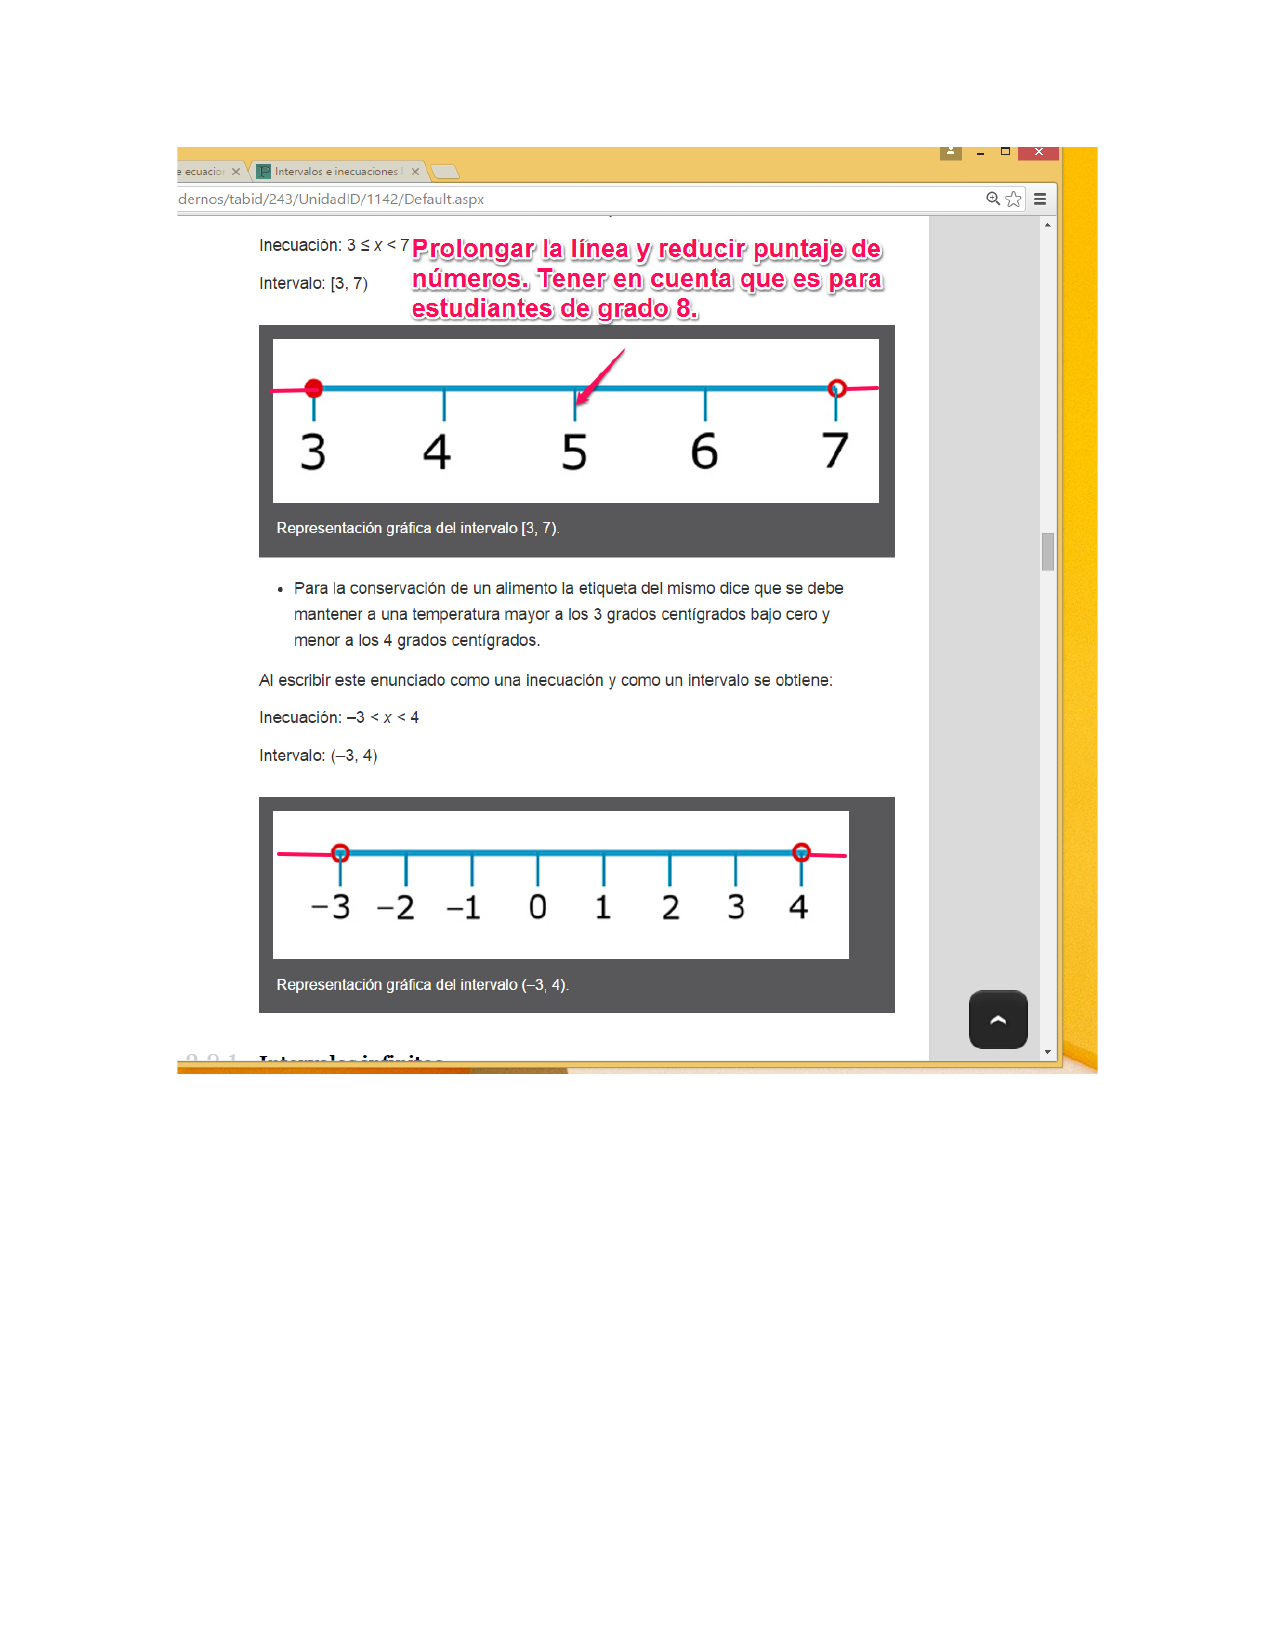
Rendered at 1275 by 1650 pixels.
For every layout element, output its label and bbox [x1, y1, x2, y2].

picture [177, 147, 1098, 1074]
